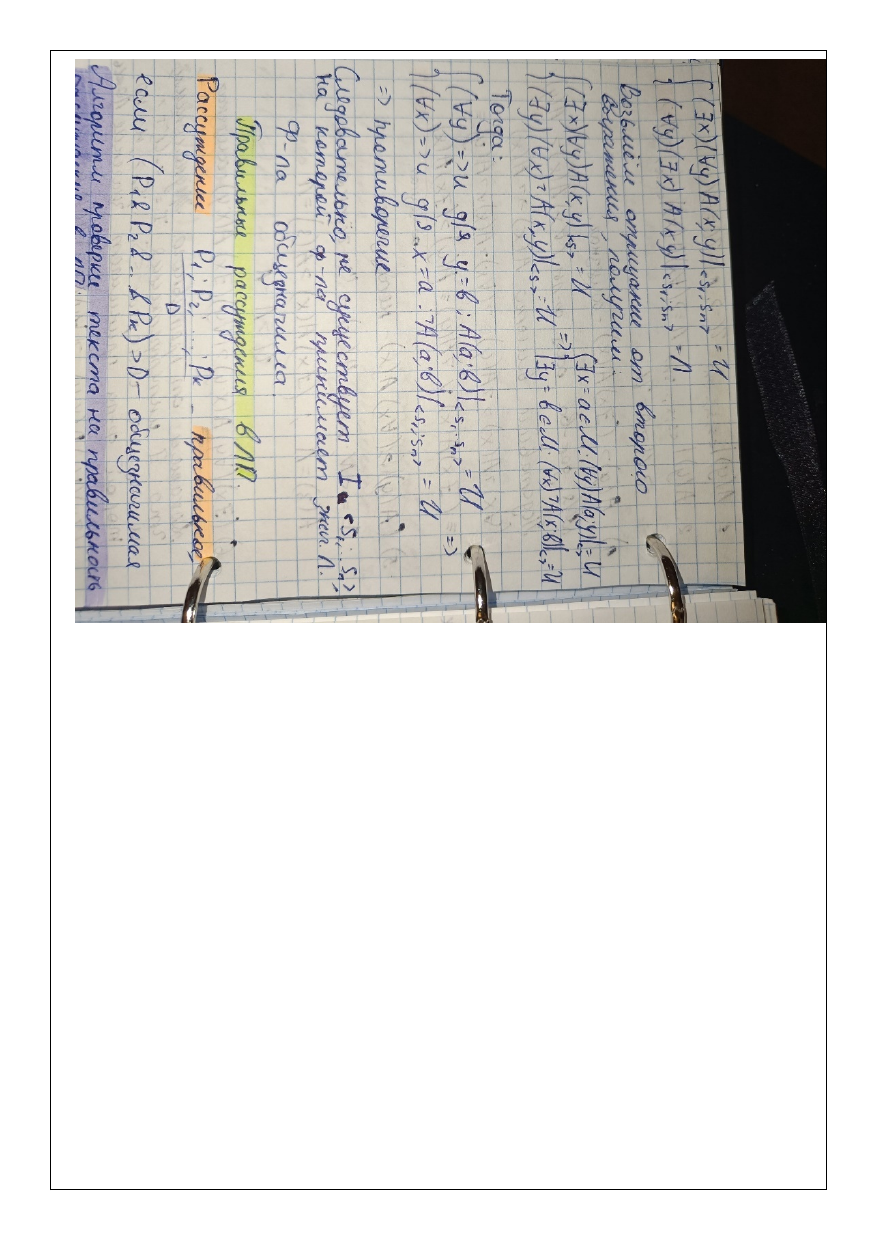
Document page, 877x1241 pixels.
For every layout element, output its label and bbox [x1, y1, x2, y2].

picture [75, 59, 826, 623]
